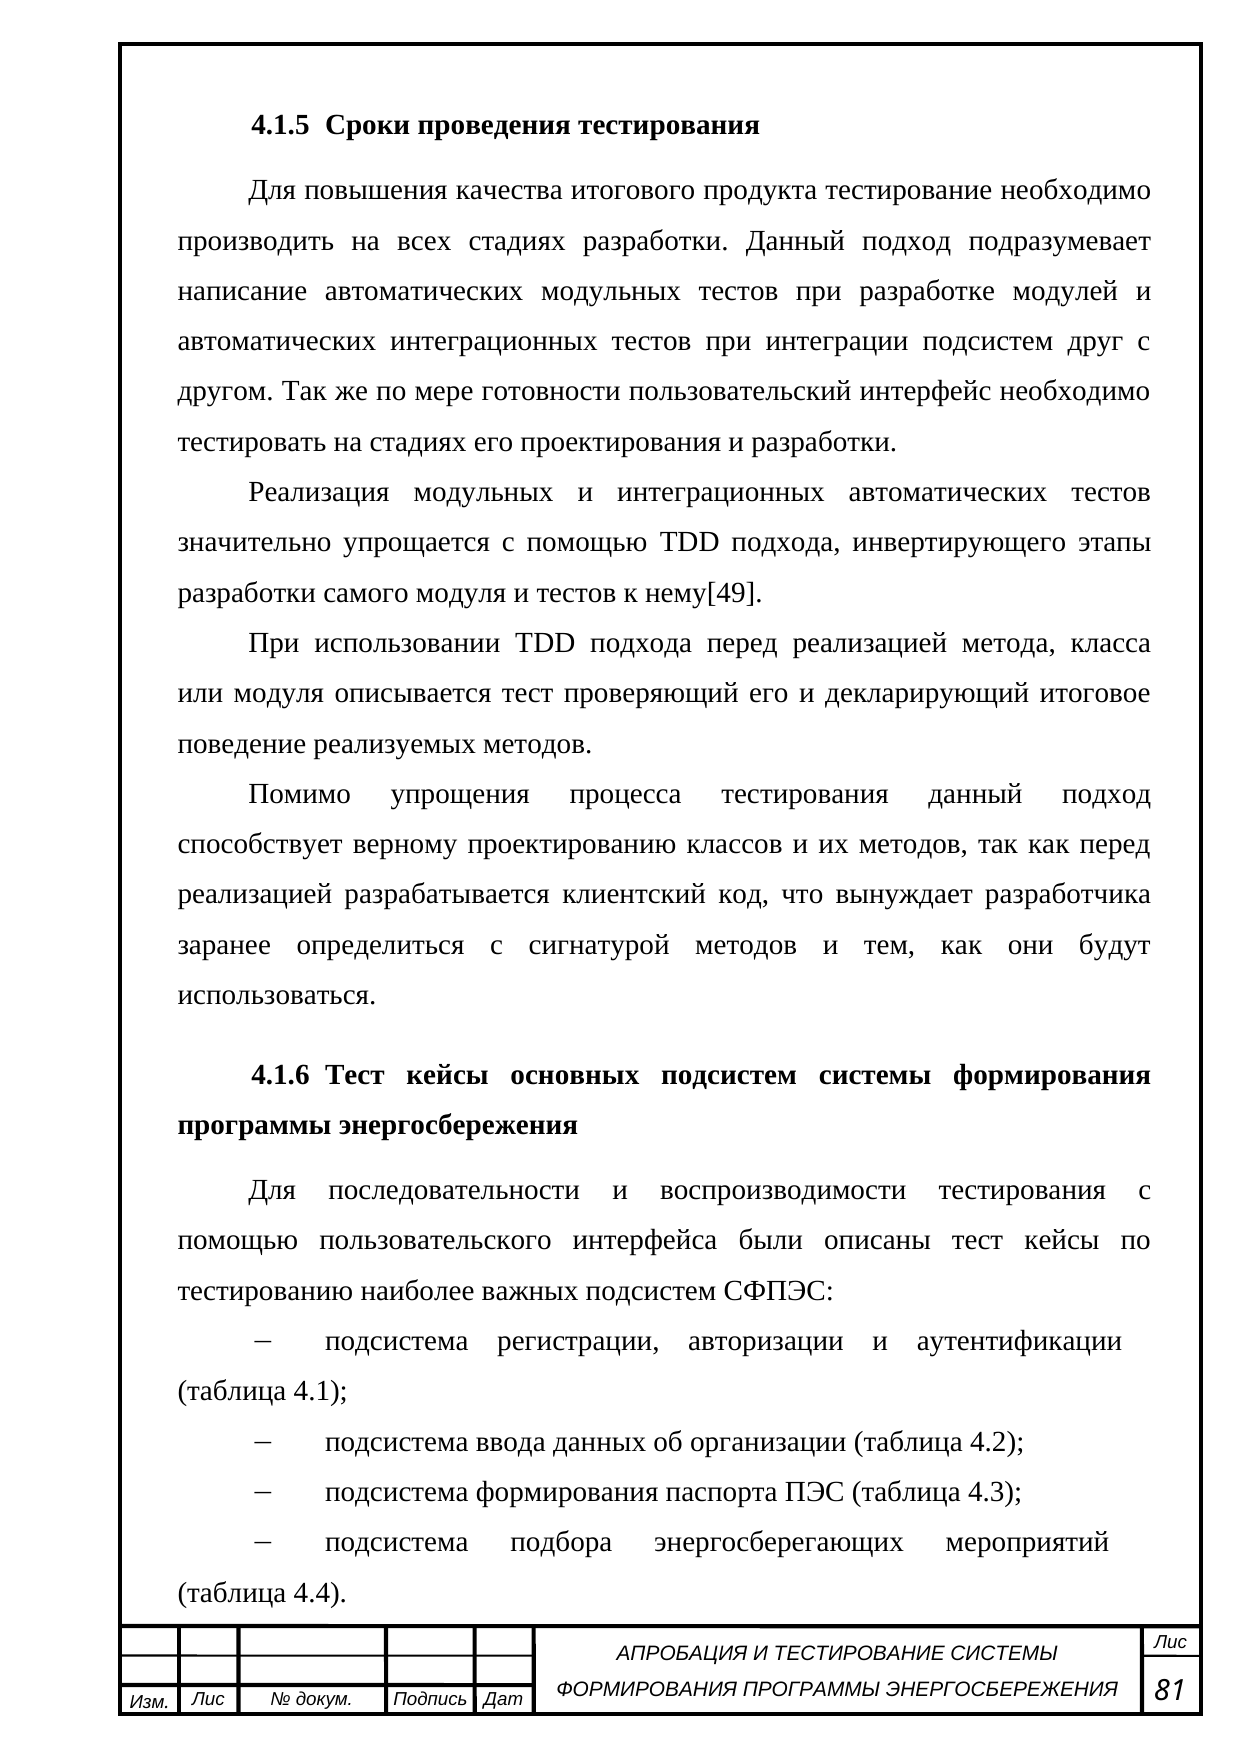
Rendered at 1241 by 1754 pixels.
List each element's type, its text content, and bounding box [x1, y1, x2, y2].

text Для последовательности и воспроизводимости тестирования с помощью пользовательского интерфейса были описаны тест кейсы по тестированию наиболее важных подсистем СФПЭС: [177, 1172, 1152, 1306]
text Для повышения качества итогового продукта тестирование необходимо производить на всех стадиях разработки. Данный подход подразумевает написание автоматических модульных тестов при разработке модулей и автоматических интеграционных тестов при интеграции подсистем друг с другом. Так же по мере готовности пользовательский интерфейс необходимо тестировать на стадиях его проектирования и разработки. [177, 172, 1152, 457]
subtitle Тест кейсы основных подсистем системы формирования программы энергосбережения [177, 1057, 1152, 1141]
text При использовании TDD подхода перед реализацией метода, класса или модуля описывается тест проверяющий его и декларирующий итоговое поведение реализуемых методов. [177, 625, 1152, 759]
subtitle Сроки проведения тестирования [177, 107, 1152, 141]
list подсистема подбора энергосберегающих мероприятий (таблица 4.4). [177, 1524, 1152, 1608]
list подсистема регистрации, авторизации и аутентификации (таблица 4.1); [177, 1323, 1152, 1407]
list подсистема ввода данных об организации (таблица 4.2); [177, 1424, 1152, 1457]
text Помимо упрощения процесса тестирования данный подход способствует верному проектированию классов и их методов, так как перед реализацией разрабатывается клиентский код, что вынуждает разработчика заранее определиться с сигнатурой методов и тем, как они будут использоваться. [177, 776, 1152, 1011]
text Реализация модульных и интеграционных автоматических тестов значительно упрощается с помощью TDD подхода, инвертирующего этапы разработки самого модуля и тестов к нему[49]. [177, 474, 1152, 608]
list подсистема формирования паспорта ПЭС (таблица 4.3); [177, 1474, 1152, 1508]
